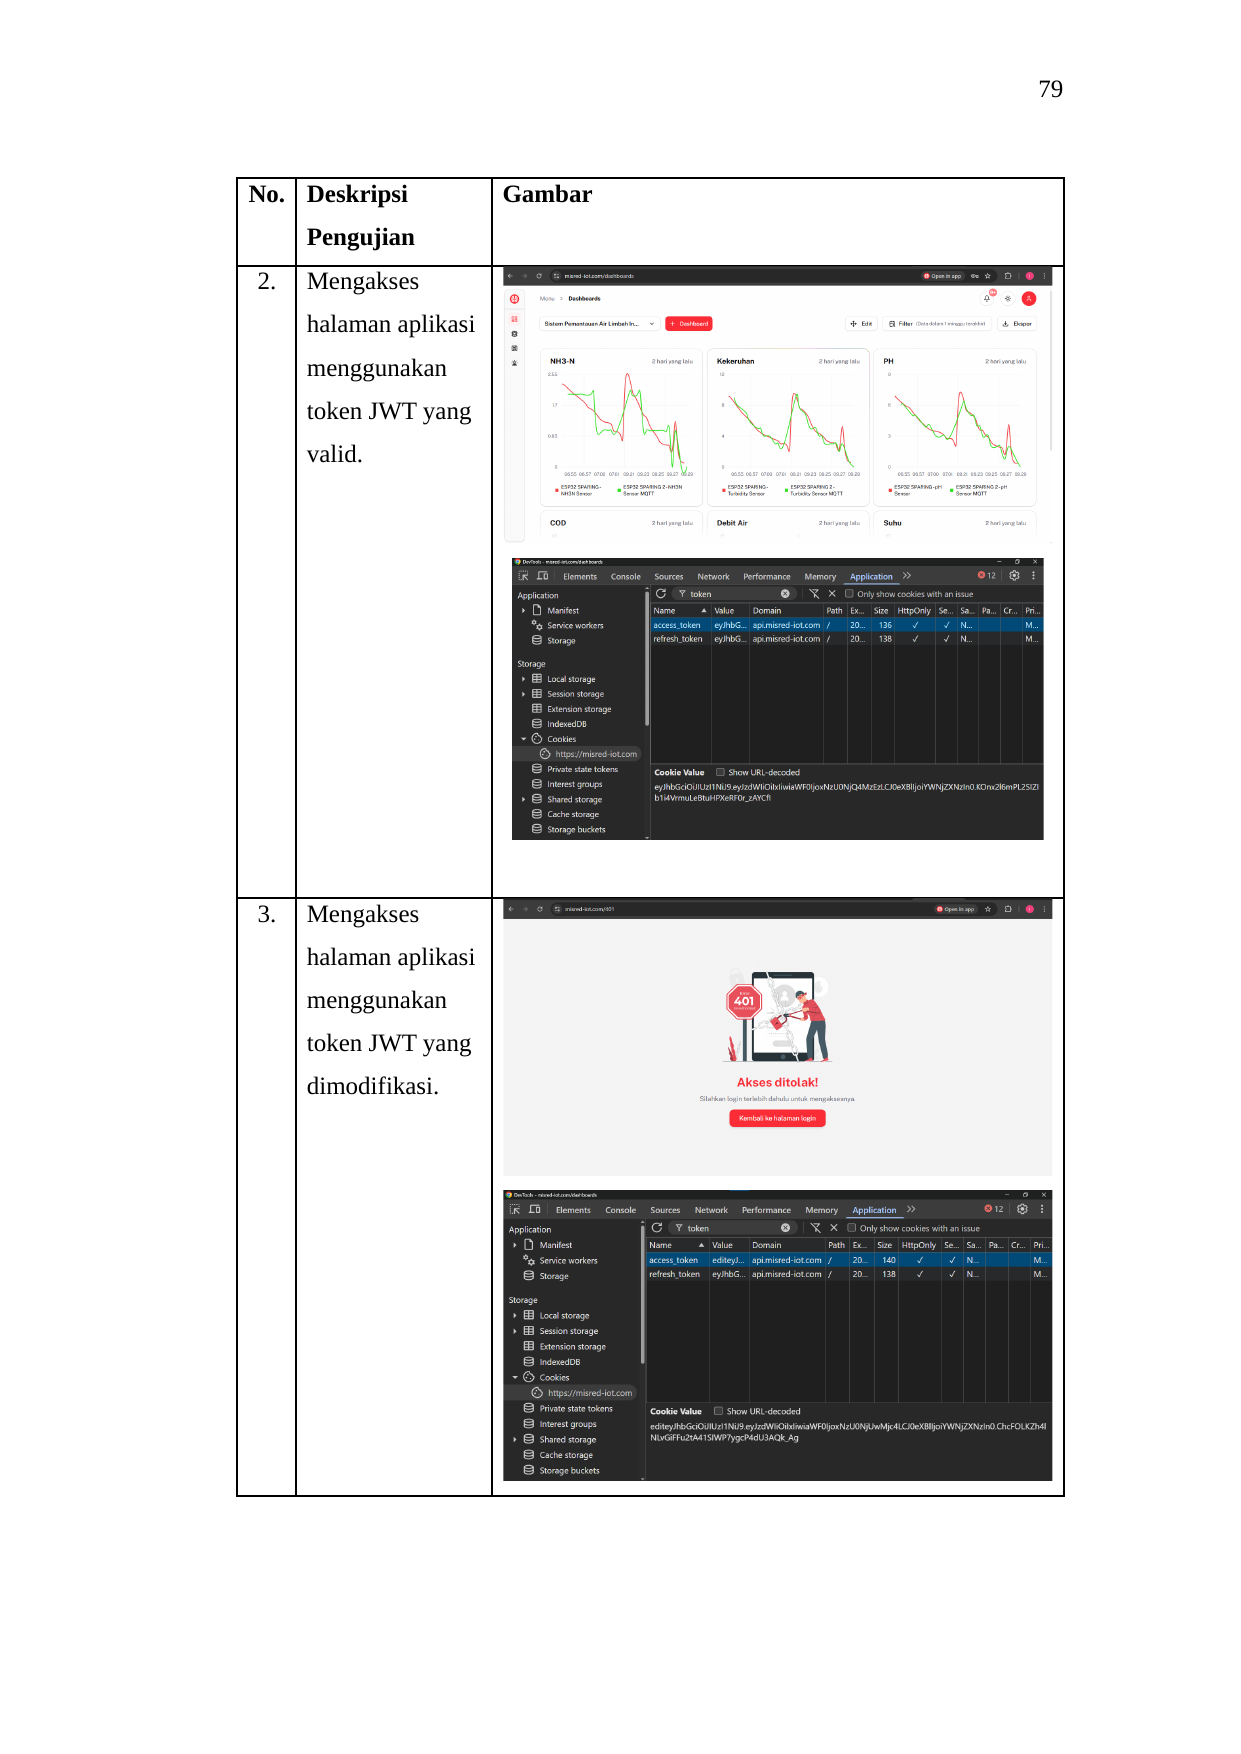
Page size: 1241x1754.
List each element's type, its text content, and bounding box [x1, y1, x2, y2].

table_header Deskripsi Pengujian [297, 179, 491, 265]
table_header Gambar [493, 179, 1063, 265]
picture [503, 1190, 1053, 1481]
picture [512, 558, 1044, 840]
table_cell [493, 899, 1063, 1495]
picture [503, 898, 1053, 1176]
table_cell 2. [238, 267, 295, 897]
table_cell [493, 267, 1063, 897]
table_header No. [238, 179, 295, 265]
table_cell Mengakses halaman aplikasi menggunakan token JWT yang valid. [297, 267, 491, 897]
picture [503, 266, 1053, 544]
table_cell Mengakses halaman aplikasi menggunakan token JWT yang dimodifikasi. [297, 899, 491, 1495]
table_cell 3. [238, 899, 295, 1495]
